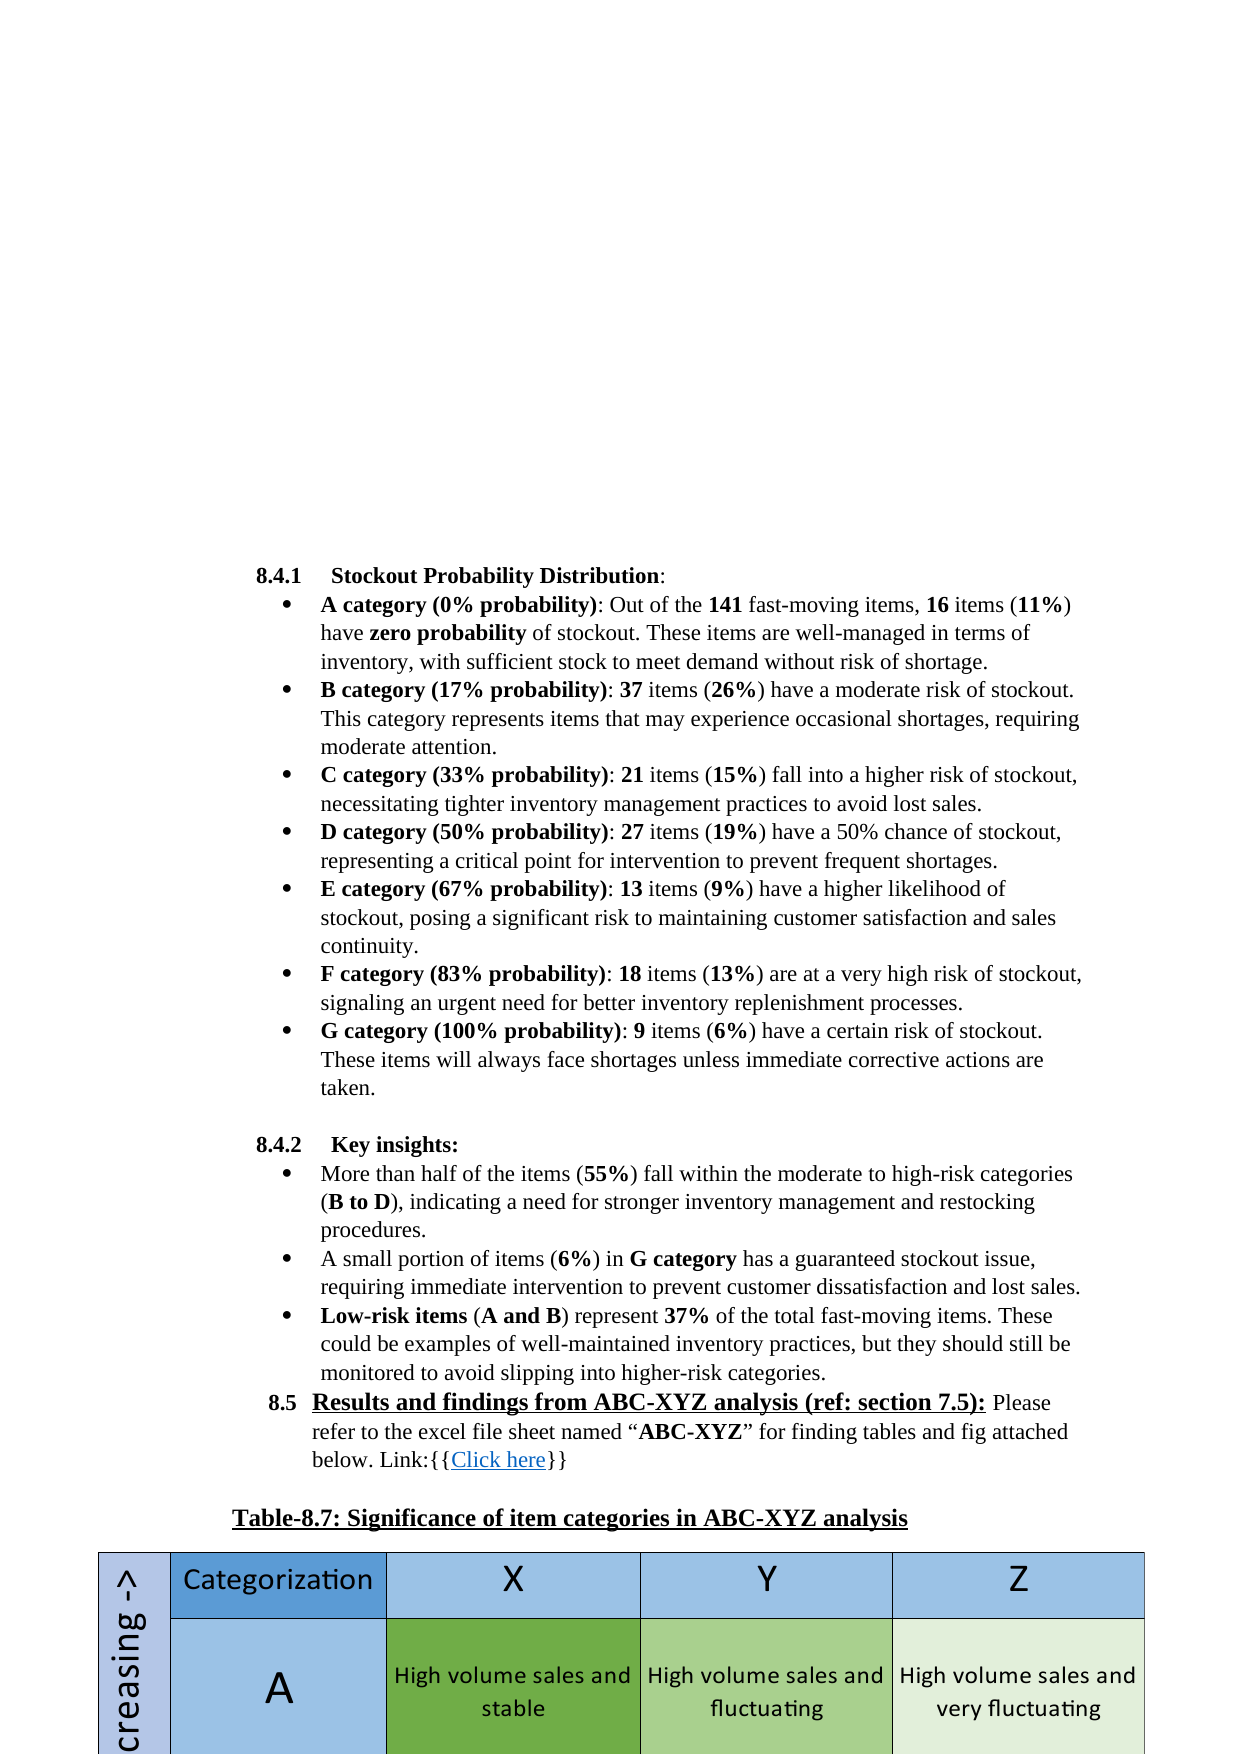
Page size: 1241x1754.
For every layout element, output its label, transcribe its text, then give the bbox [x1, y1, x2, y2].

list More than half of the items (55%) fall within the moderate to high-risk categories (B to D), indicating a need for stronger inventory management and restocking procedures. [283, 1159, 1090, 1243]
list Low-risk items (A and B) represent 37% of the total fast-moving items. These could be examples of well-maintained inventory practices, but they should still be monitored to avoid slipping into higher-risk categories. [283, 1302, 1090, 1385]
list A category (0% probability): Out of the 141 fast-moving items, 16 items (11%) have zero probability of stockout. These items are well-managed in terms of inventory, with sufficient stock to meet demand without risk of shortage. [283, 591, 1090, 674]
list D category (50% probability): 27 items (19%) have a 50% chance of stockout, representing a critical point for intervention to prevent frequent shortages. [283, 818, 1090, 873]
list Table-8.7: Significance of item categories in ABC-XYZ analysis [232, 1503, 1090, 1532]
list B category (17% probability): 37 items (26%) have a moderate risk of stockout. This category represents items that may experience occasional shortages, requiring moderate attention. [283, 676, 1090, 759]
list C category (33% probability): 21 items (15%) fall into a higher risk of stockout, necessitating tighter inventory management practices to avoid lost sales. [283, 761, 1090, 816]
list G category (100% probability): 9 items (6%) have a certain risk of stockout. These items will always face shortages unless immediate corrective actions are taken. [283, 1017, 1090, 1101]
list A small portion of items (6%) in G category has a guaranteed stockout issue, requiring immediate intervention to prevent customer dissatisfaction and lost sales. [283, 1245, 1090, 1300]
list Stockout Probability Distribution: [256, 562, 1090, 589]
list E category (67% probability): 13 items (9%) have a higher likelihood of stockout, posing a significant risk to maintaining customer satisfaction and sales continuity. [283, 875, 1090, 958]
list Results and findings from ABC-XYZ analysis (ref: section 7.5): Please refer to the excel file sheet named “ABC-XYZ” for finding tables and fig attached below. Link:{{Click here}} [268, 1387, 1090, 1473]
list F category (83% probability): 18 items (13%) are at a very high risk of stockout, signaling an urgent need for better inventory replenishment processes. [283, 961, 1090, 1015]
list Key insights: [256, 1131, 1090, 1157]
